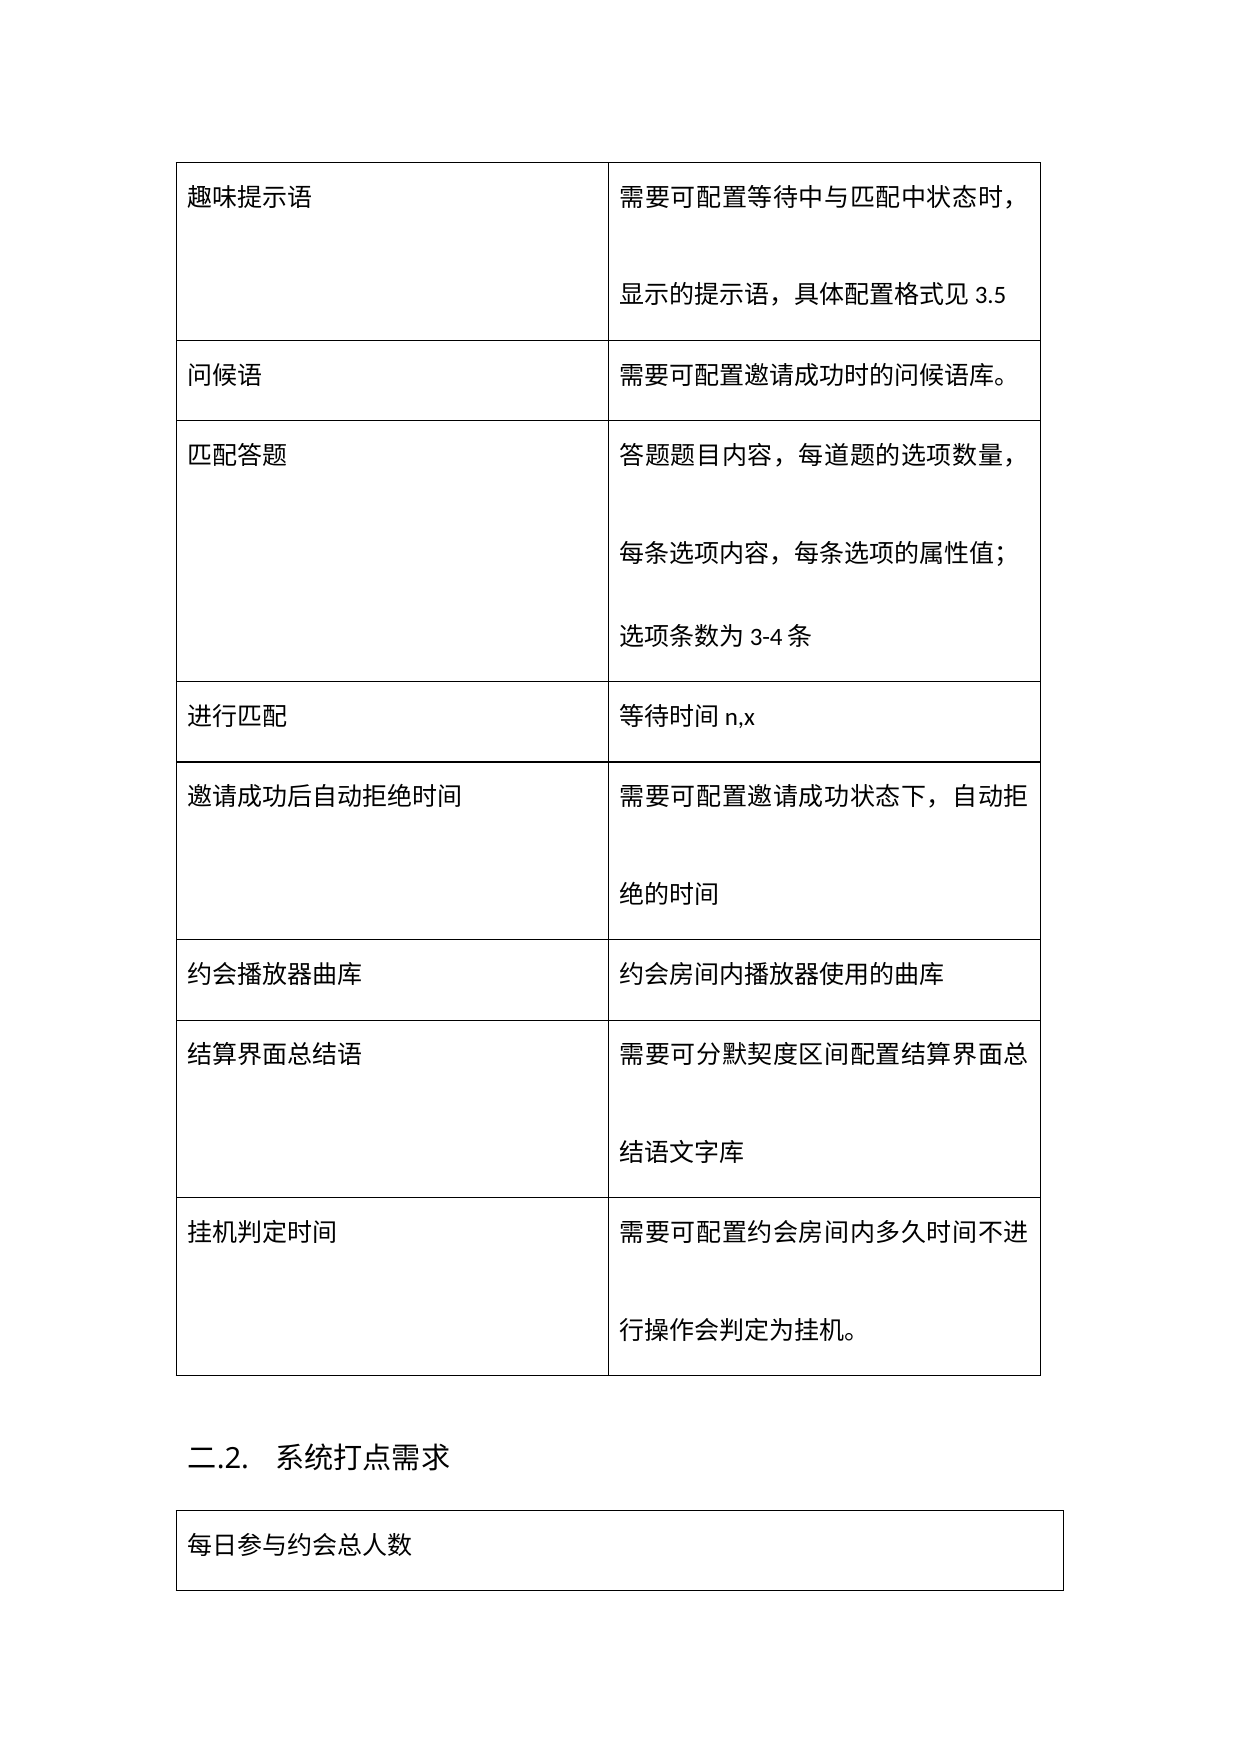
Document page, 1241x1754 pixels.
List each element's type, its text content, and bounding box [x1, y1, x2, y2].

table_cell 匹配答题 [177, 421, 608, 681]
table_header 每日参与约会总人数 [177, 1511, 1063, 1590]
text 系统打点需求 [187, 1424, 1053, 1489]
table_cell 需要可配置约会房间内多久时间不进行操作会判定为挂机。 [609, 1198, 1040, 1375]
table_cell 需要可配置邀请成功状态下，自动拒绝的时间 [609, 763, 1040, 939]
table_cell 问候语 [177, 341, 608, 420]
table_cell 需要可配置邀请成功时的问候语库。 [609, 341, 1040, 420]
table_cell 趣味提示语 [177, 163, 608, 340]
table_cell 需要可配置等待中与匹配中状态时，显示的提示语，具体配置格式见3.5 [609, 163, 1040, 340]
table_cell 结算界面总结语 [177, 1021, 608, 1197]
table_cell 挂机判定时间 [177, 1198, 608, 1375]
table_cell 约会播放器曲库 [177, 940, 608, 1019]
table_cell 约会房间内播放器使用的曲库 [609, 940, 1040, 1019]
table_cell 答题题目内容，每道题的选项数量，每条选项内容，每条选项的属性值； 选项条数为3-4条 [609, 421, 1040, 681]
table_cell 邀请成功后自动拒绝时间 [177, 763, 608, 939]
table_cell 进行匹配 [177, 682, 608, 761]
table_cell 等待时间n,x [609, 682, 1040, 761]
table_cell 需要可分默契度区间配置结算界面总结语文字库 [609, 1021, 1040, 1197]
